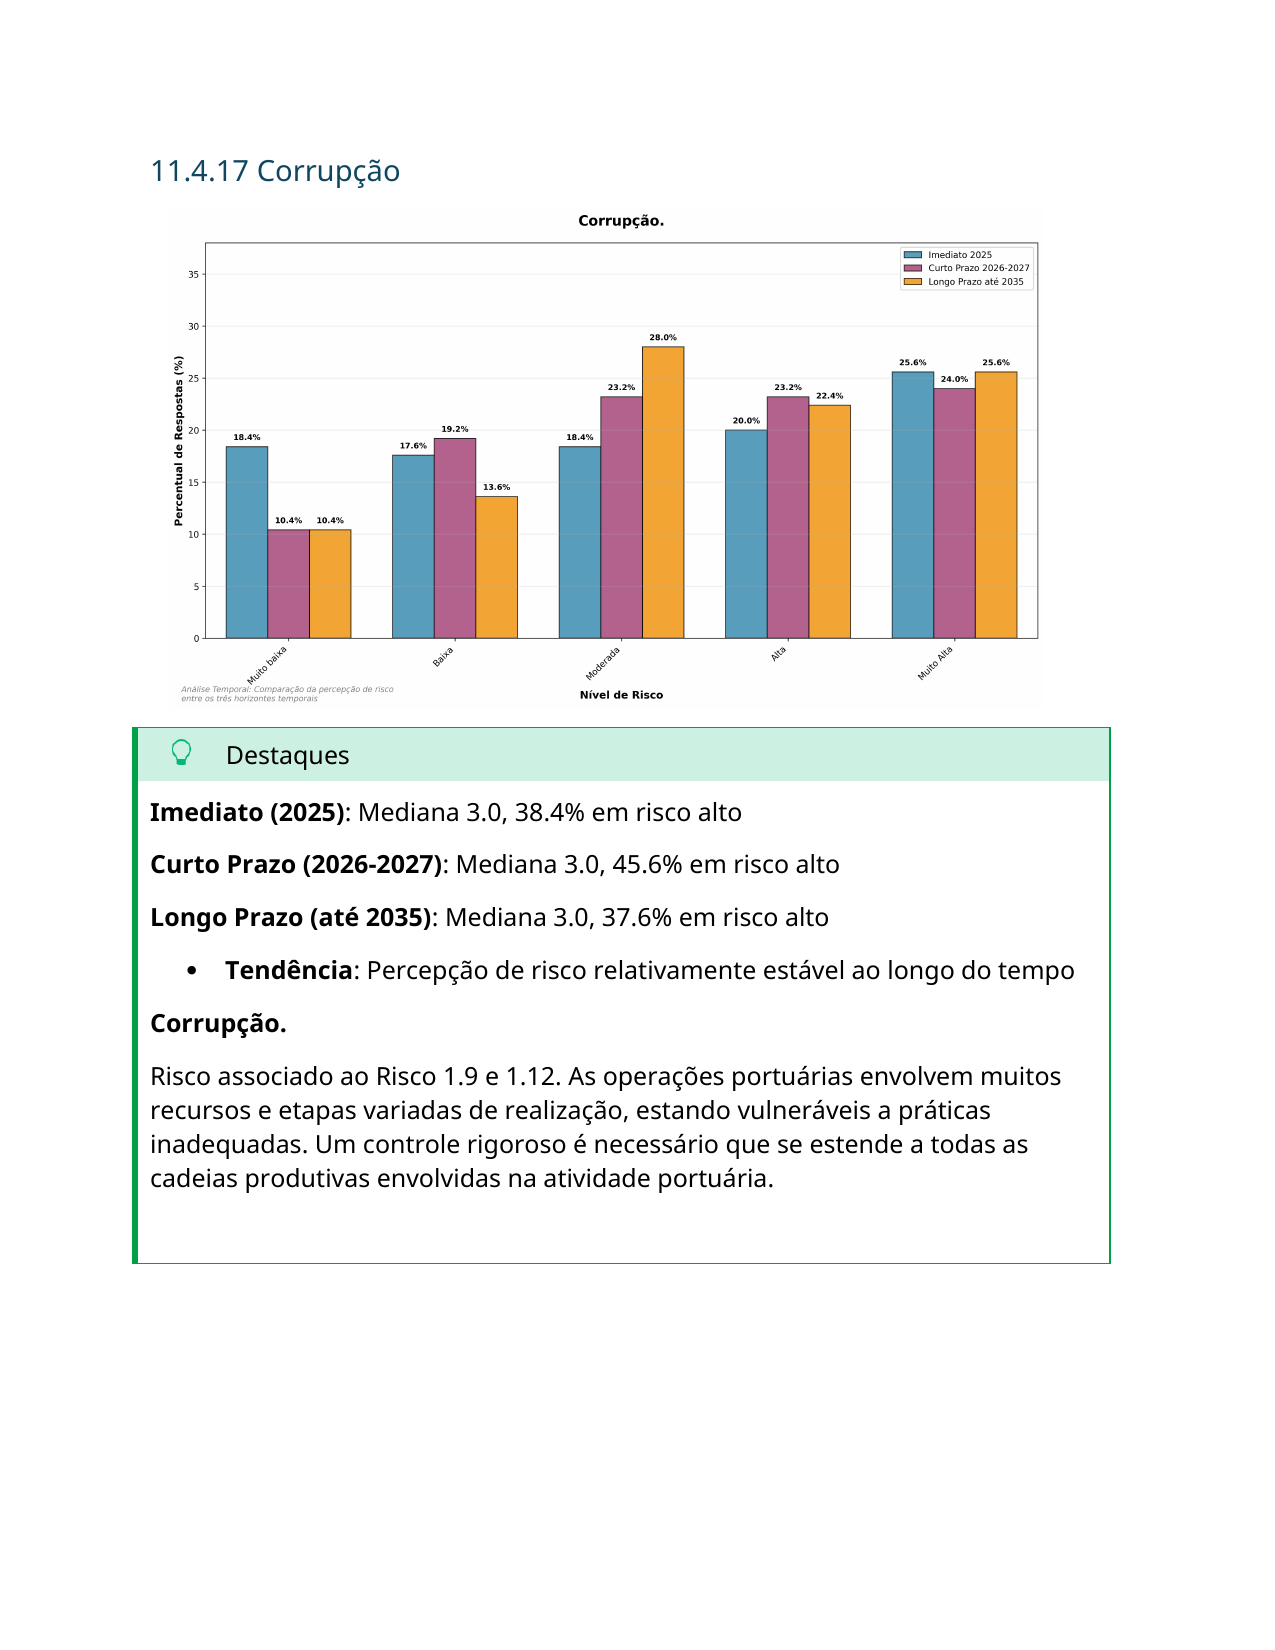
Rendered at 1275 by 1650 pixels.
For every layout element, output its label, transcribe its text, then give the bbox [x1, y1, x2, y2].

picture [168, 208, 1044, 709]
picture [168, 739, 194, 765]
table_cell Imediato (2025): Mediana 3.0, 38.4% em risco alto Curto Prazo (2026-2027): Mediana 3.0, 45.6% em risco alto Longo Prazo (até 2035): Mediana 3.0, 37.6% em risco alto Tendência: Percepção de risco relativamente estável ao longo do tempo Corrupção. Risco associado ao Risco 1.9 e 1.12. As operações portuárias envolvem muitos recursos e etapas variadas de realização, estando vulneráveis a práticas inadequadas. Um controle rigoroso é necessário que se estende a todas as cadeias produtivas envolvidas na atividade portuária. [138, 781, 1109, 1262]
table_header Destaques [138, 728, 1109, 781]
subtitle 11.4.17 Corrupção [150, 150, 1125, 190]
